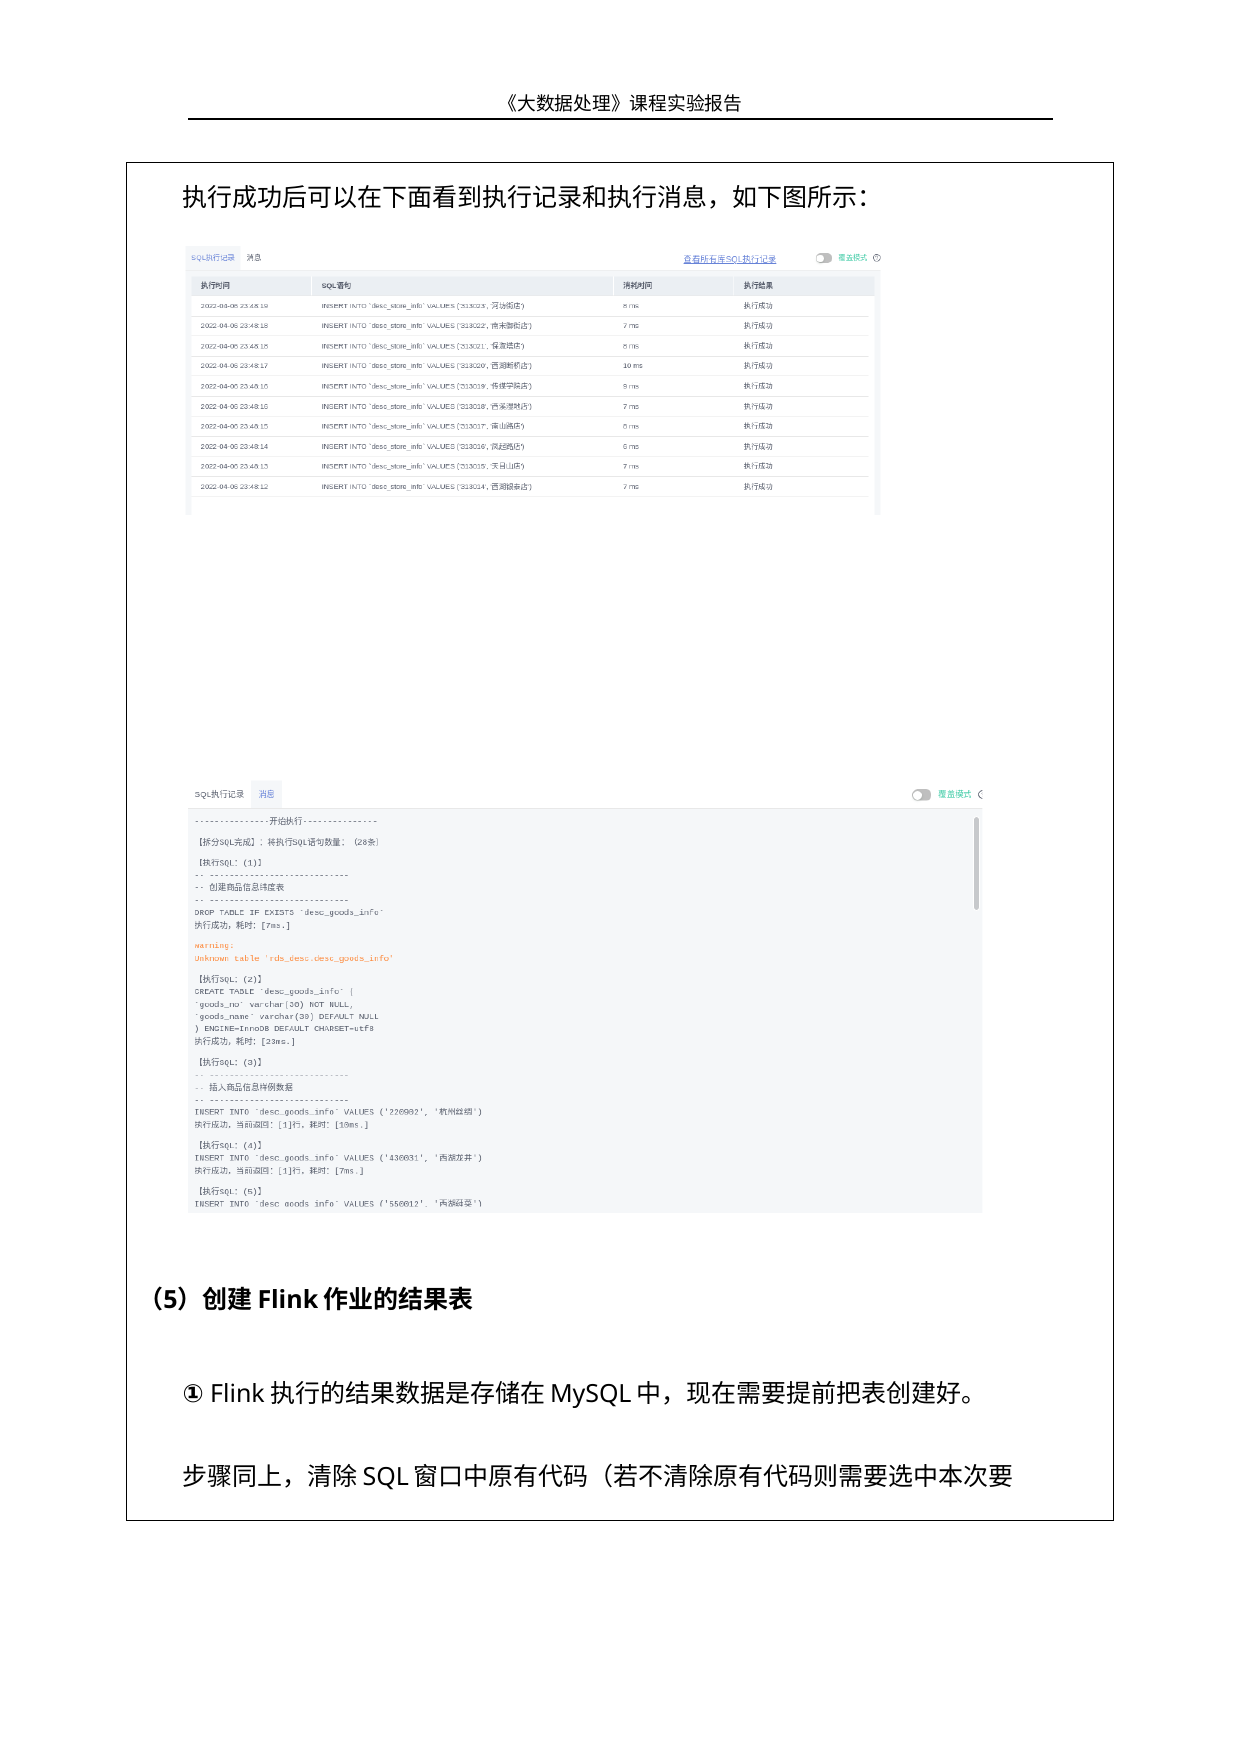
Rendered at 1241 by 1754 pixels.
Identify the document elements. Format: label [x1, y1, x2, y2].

picture [182, 774, 983, 1213]
picture [182, 246, 884, 515]
table_cell [127, 163, 1113, 1520]
